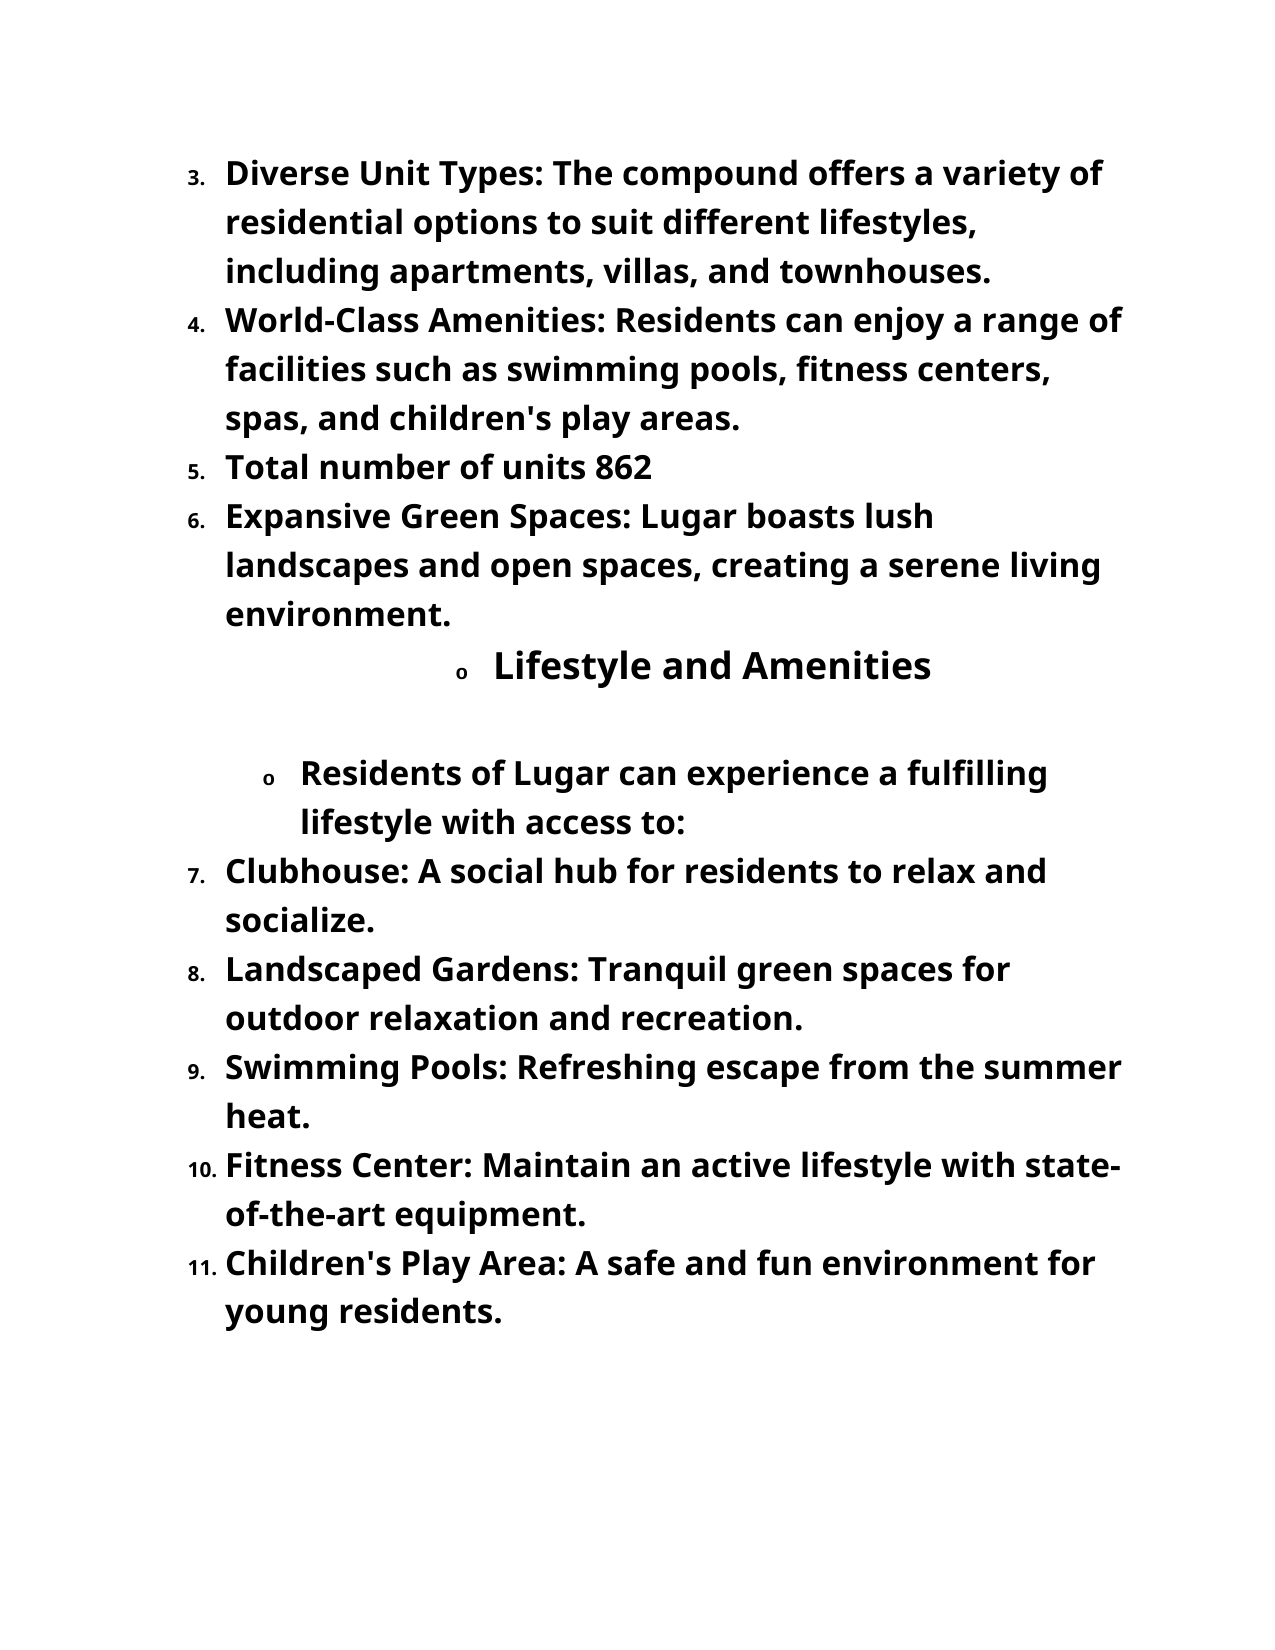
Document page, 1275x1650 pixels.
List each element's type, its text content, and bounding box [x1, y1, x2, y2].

list Diverse Unit Types: The compound offers a variety of residential options to suit different lifestyles, including apartments, villas, and townhouses. [187, 150, 1125, 293]
list Lifestyle and Amenities [262, 639, 1125, 691]
list Expansive Green Spaces: Lugar boasts lush landscapes and open spaces, creating a serene living environment. [187, 493, 1125, 636]
list World-Class Amenities: Residents can enjoy a range of facilities such as swimming pools, fitness centers, spas, and children's play areas. [187, 297, 1125, 440]
list Children's Play Area: A safe and fun environment for young residents. [187, 1239, 1125, 1334]
list Total number of units 862 [187, 444, 1125, 489]
list Fitness Center: Maintain an active lifestyle with state-of-the-art equipment. [187, 1141, 1125, 1236]
list Landscaped Gardens: Tranquil green spaces for outdoor relaxation and recreation. [187, 946, 1125, 1040]
list Swimming Pools: Refreshing escape from the summer heat. [187, 1043, 1125, 1138]
list Residents of Lugar can experience a fulfilling lifestyle with access to: [262, 750, 1125, 844]
list Clubhouse: A social hub for residents to relax and socialize. [187, 848, 1125, 942]
